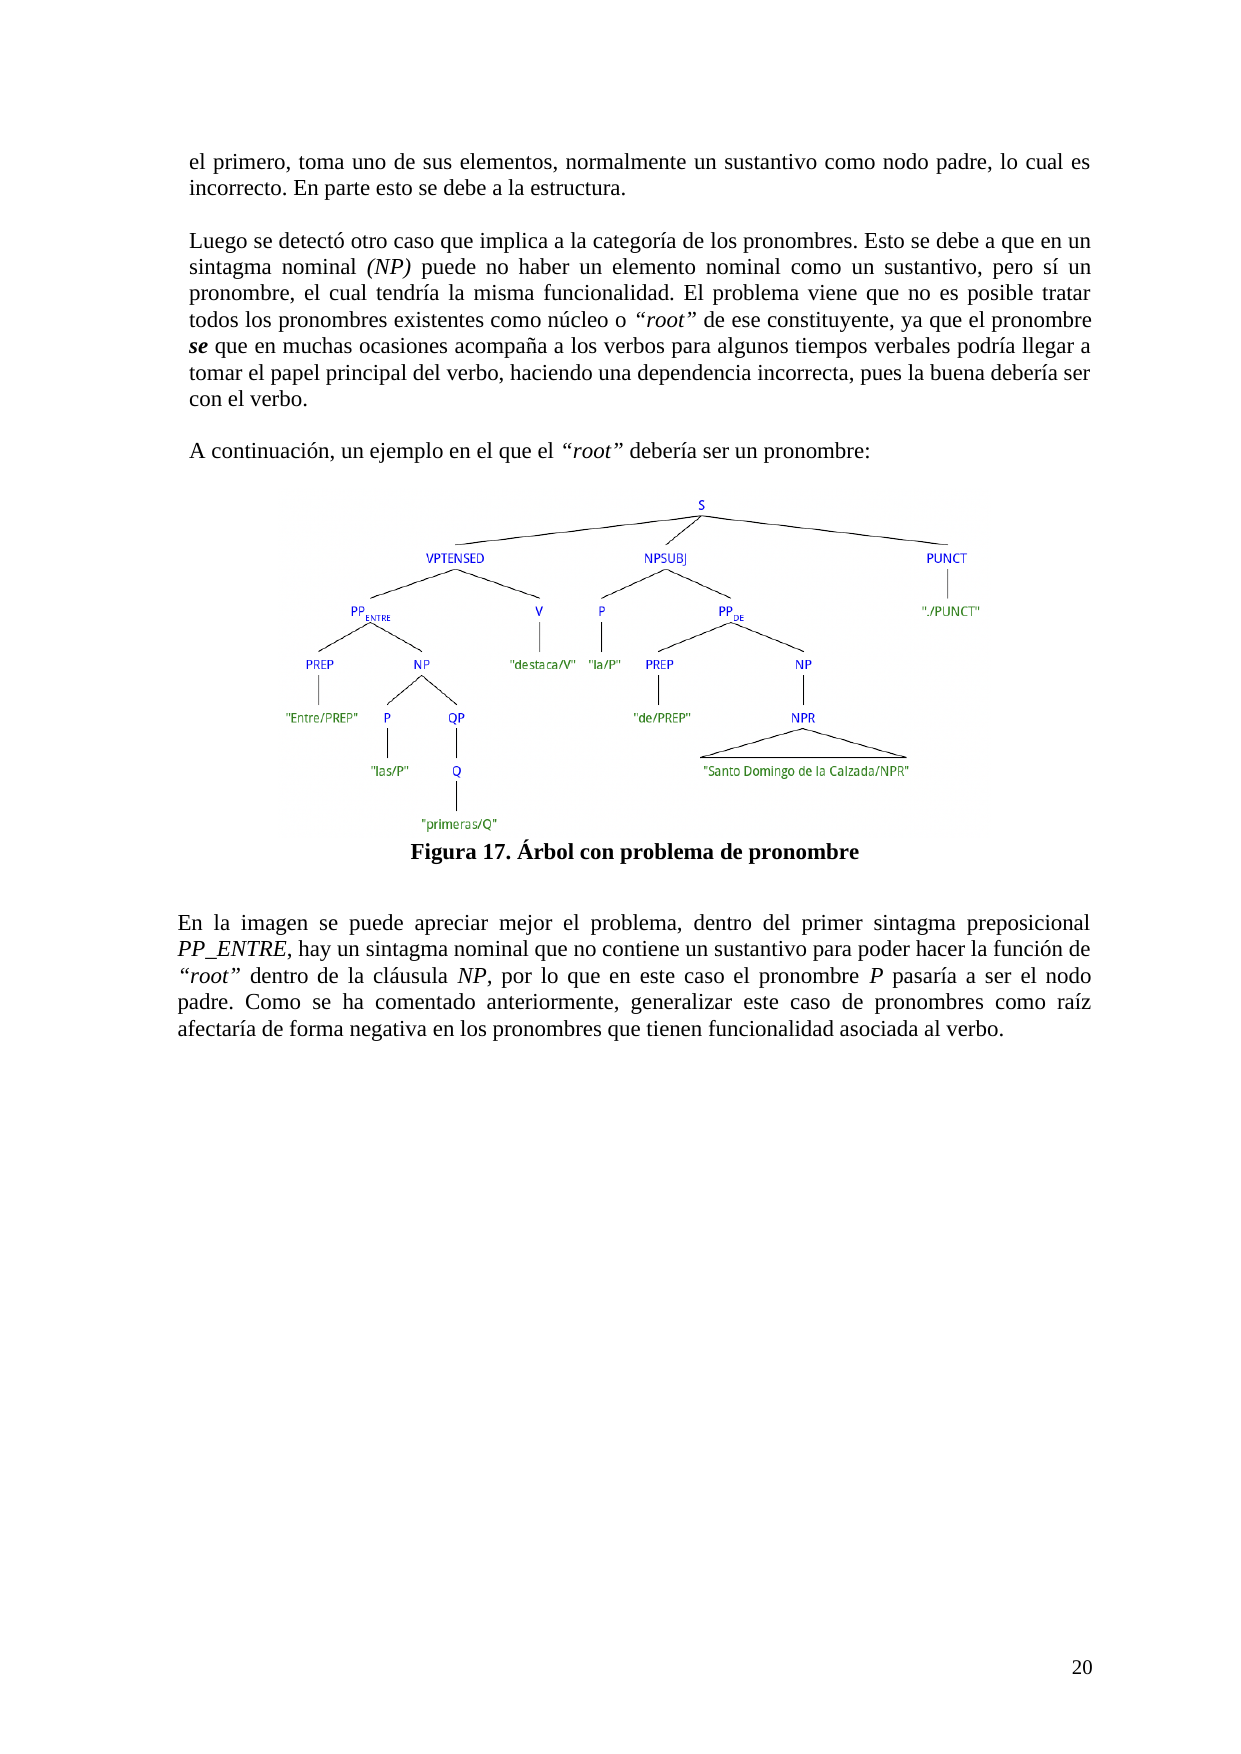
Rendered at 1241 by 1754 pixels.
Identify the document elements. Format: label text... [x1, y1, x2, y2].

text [189, 148, 1092, 200]
text A continuación, un ejemplo: [189, 438, 1092, 464]
text Luego se detectó otro caso que implica a la categoría de los pronombres. Esto se debe a que en un sintagma nominal (NP) puede no haber un elemento nominal como un sustantivo, pero sí un pronombre, el cual tendría la misma funcionalidad. El problema viene que no es posible tratar todos los pronombres existentes como núcleo o “root” de ese constituyente, ya que el pronombre se que en muchas ocasiones acompaña a los verbos para algunos tiempos verbales podría llegar a tomar el papel principal del verbo, haciendo una dependencia incorrecta, pues la buena debería ser con el verbo. [189, 227, 1092, 411]
picture [278, 488, 992, 838]
text 17 [177, 838, 1092, 864]
